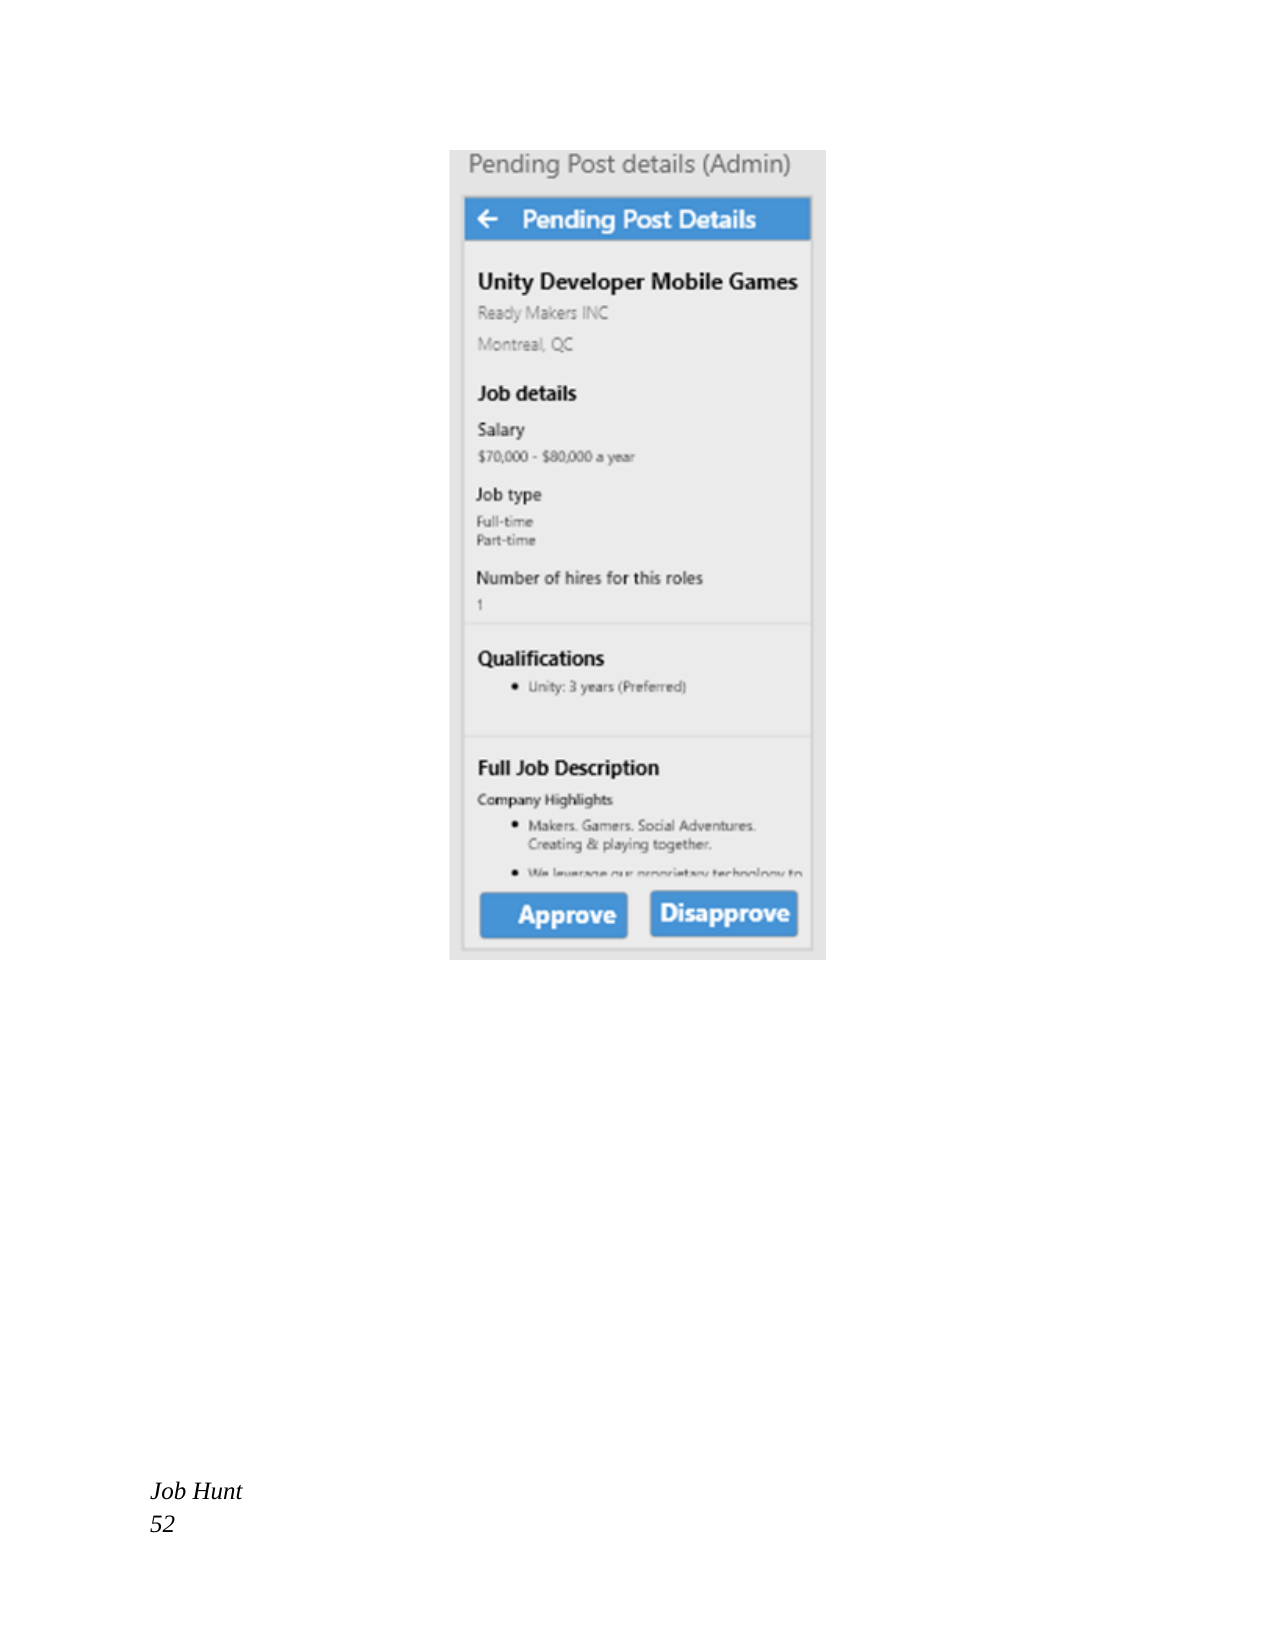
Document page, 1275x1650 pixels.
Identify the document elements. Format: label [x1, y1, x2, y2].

picture [449, 150, 826, 960]
